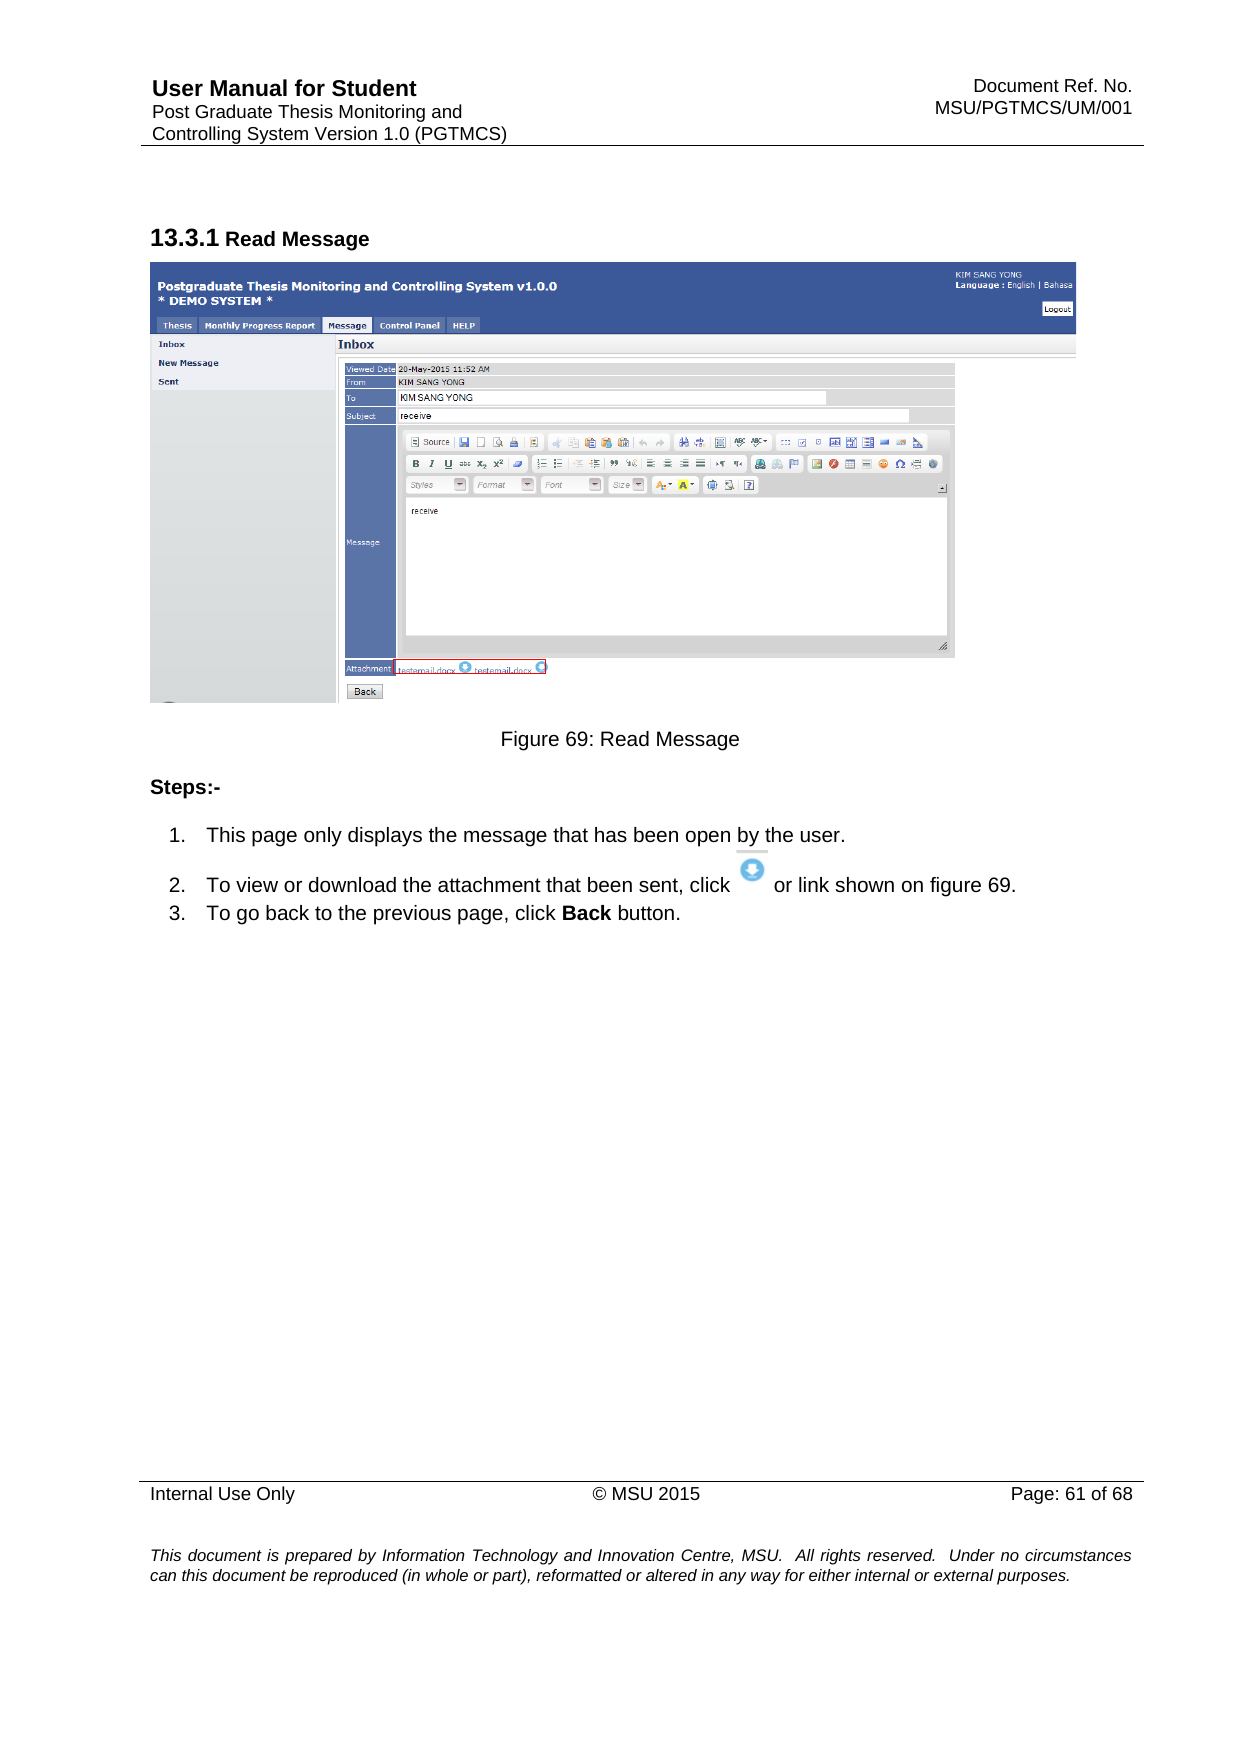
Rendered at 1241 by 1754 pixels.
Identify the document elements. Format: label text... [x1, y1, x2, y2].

subtitle Read Message [150, 223, 1090, 252]
picture [736, 850, 768, 893]
list To view or download the attachment that been sent, click or link shown on figure 69. [169, 851, 1090, 897]
list To go back to the previous page, click Back button. [169, 900, 1090, 924]
text Steps:- [150, 775, 1090, 799]
list This page only displays the message that has been open by the user. [169, 823, 1090, 847]
picture [150, 262, 1077, 703]
text Figure 69: Read Message [150, 726, 1090, 750]
